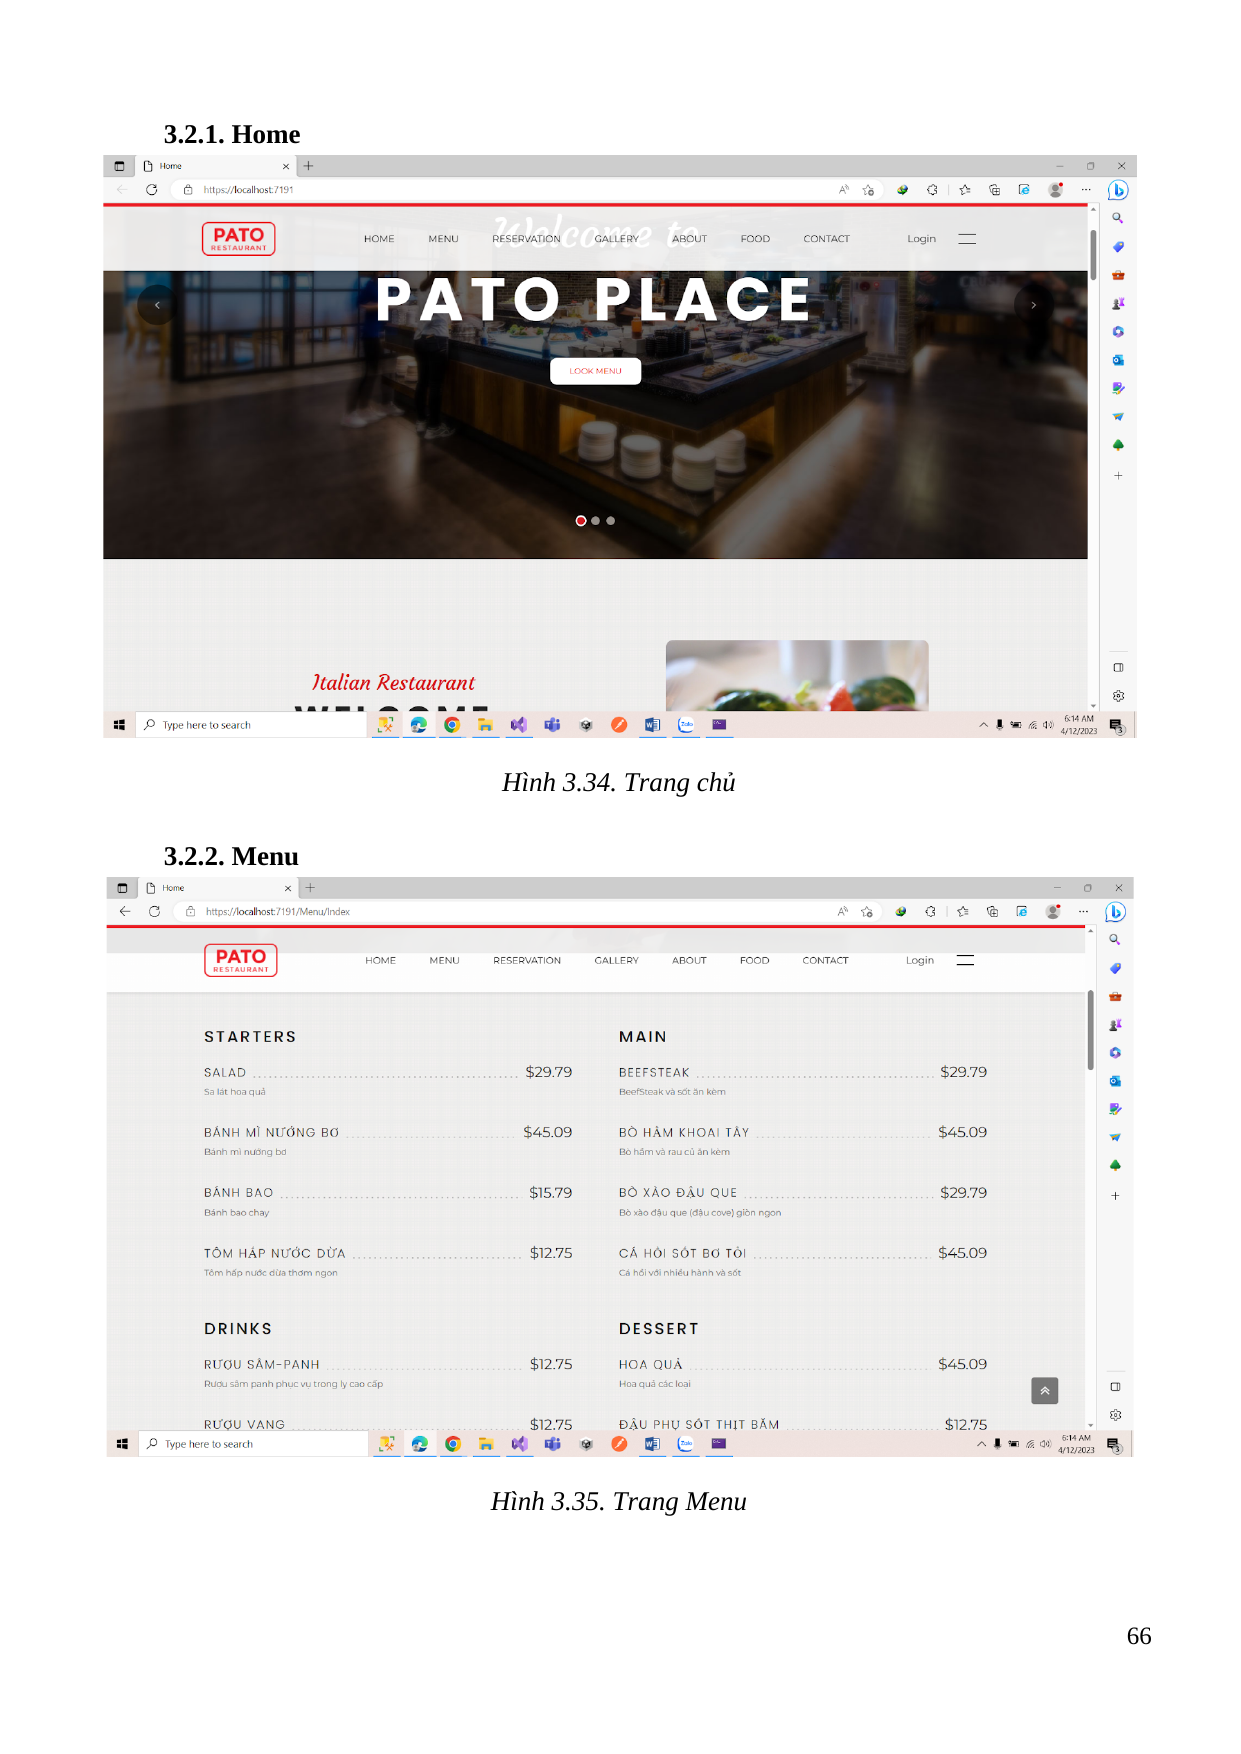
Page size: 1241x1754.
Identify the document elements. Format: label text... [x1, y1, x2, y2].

subtitle Hình 3.35. Trang Menu [89, 1485, 1152, 1516]
subtitle 3.2.1. Home [164, 118, 1152, 149]
subtitle 3.2.2. Menu [164, 841, 1152, 872]
picture [106, 877, 1134, 1457]
subtitle Hình 3.34. Trang chủ [89, 767, 1152, 798]
picture [103, 155, 1137, 738]
